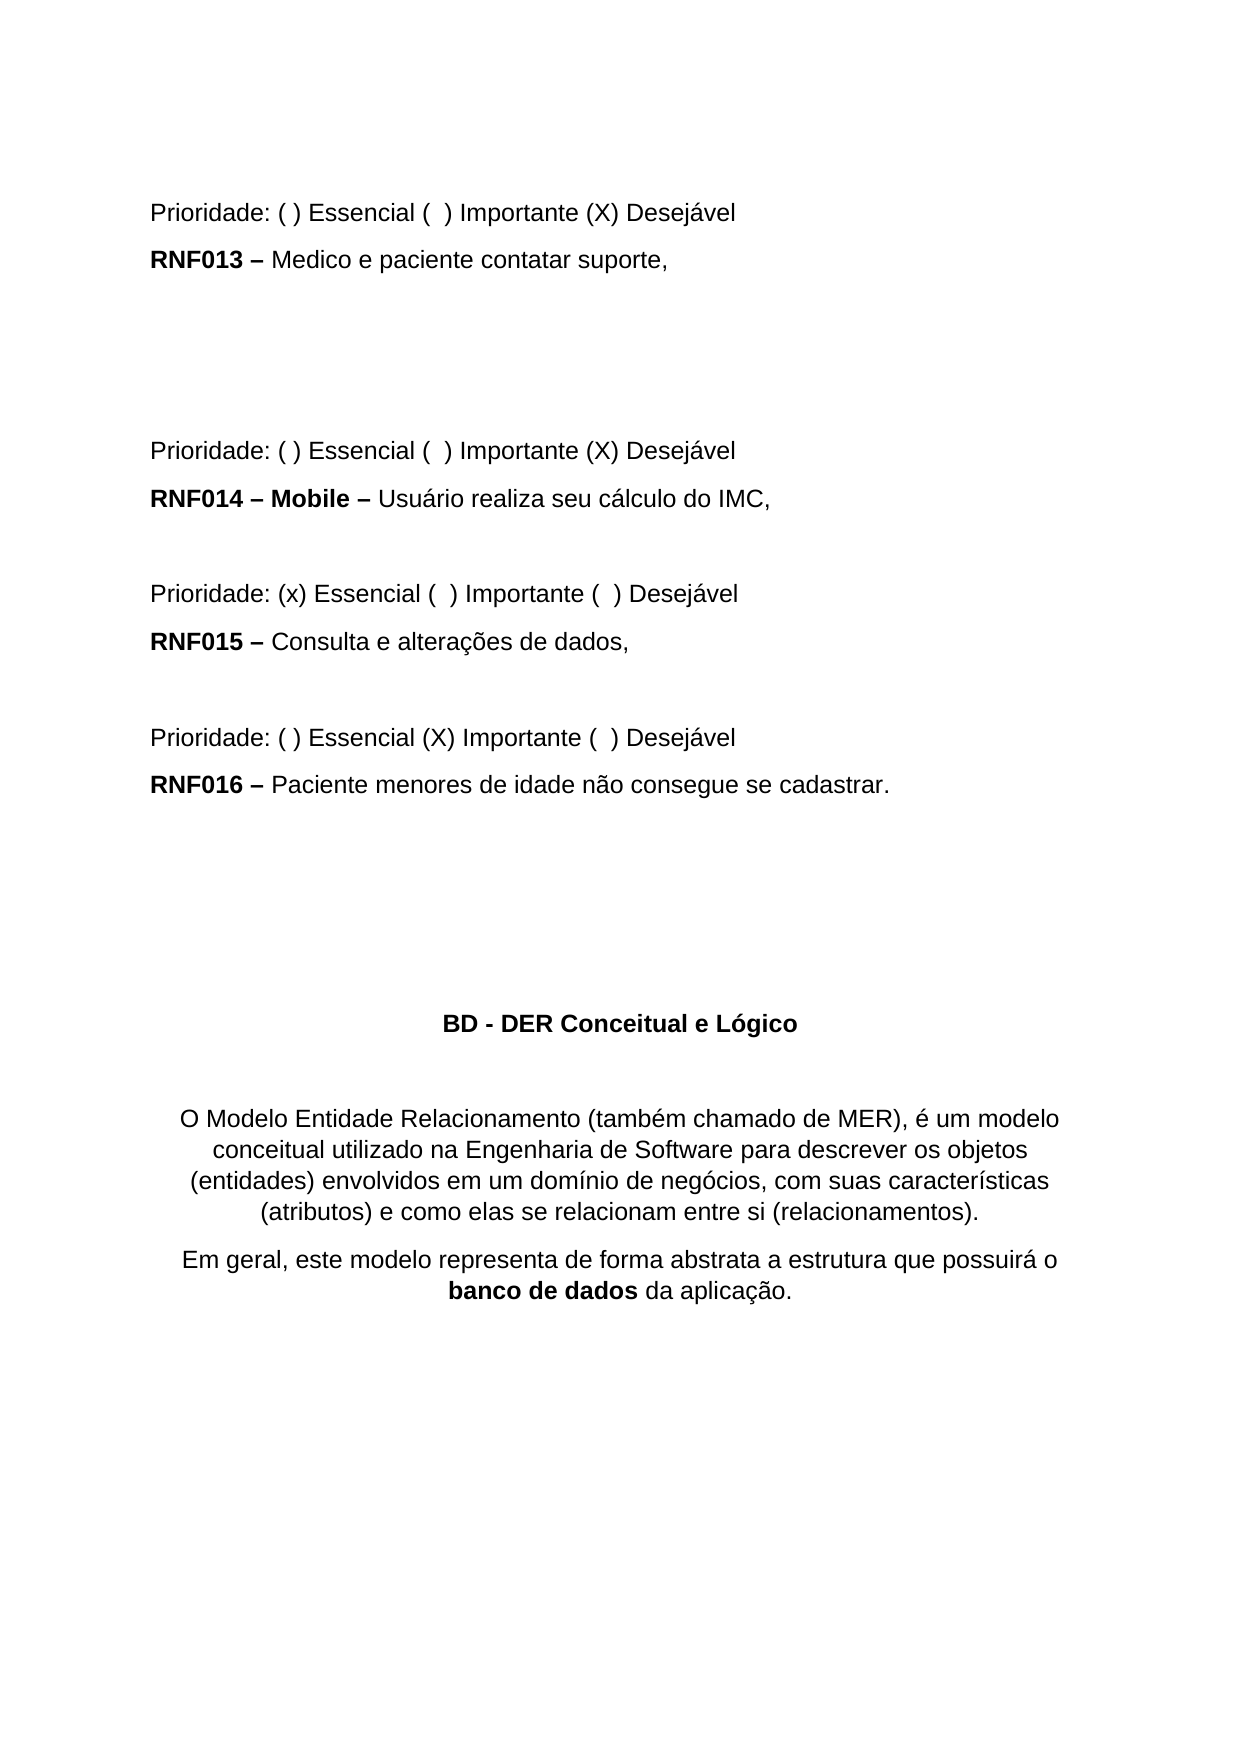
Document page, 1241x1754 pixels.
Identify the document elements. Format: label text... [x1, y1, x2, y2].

text RNF014 – Mobile – Usuário realiza seu cálculo do IMC, [150, 484, 1090, 513]
text BD - DER Conceitual e Lógico [150, 1009, 1090, 1037]
text O Modelo Entidade Relacionamento (também chamado de MER), é um modelo conceitual utilizado na Engenharia de Software para descrever os objetos (entidades) envolvidos em um domínio de negócios, com suas características (atributos) e como elas se relacionam entre si (relacionamentos). [150, 1104, 1090, 1226]
text Prioridade: (x) Essencial ( ) Importante ( ) Desejável [150, 579, 1090, 608]
text Prioridade: ( ) Essencial ( ) Importante (X) Desejável [150, 198, 1090, 226]
text Prioridade: ( ) Essencial ( ) Importante (X) Desejável [150, 436, 1090, 465]
text RNF016 – Paciente menores de idade não consegue se cadastrar. [150, 770, 1090, 799]
text Prioridade: ( ) Essencial (X) Importante ( ) Desejável [150, 722, 1090, 751]
text Em geral, este modelo representa de forma abstrata a estrutura que possuirá o banco de dados da aplicação. [150, 1245, 1090, 1305]
text RNF015 – Consulta e alterações de dados, [150, 627, 1090, 656]
text RNF013 – Medico e paciente contatar suporte, [150, 245, 1090, 274]
